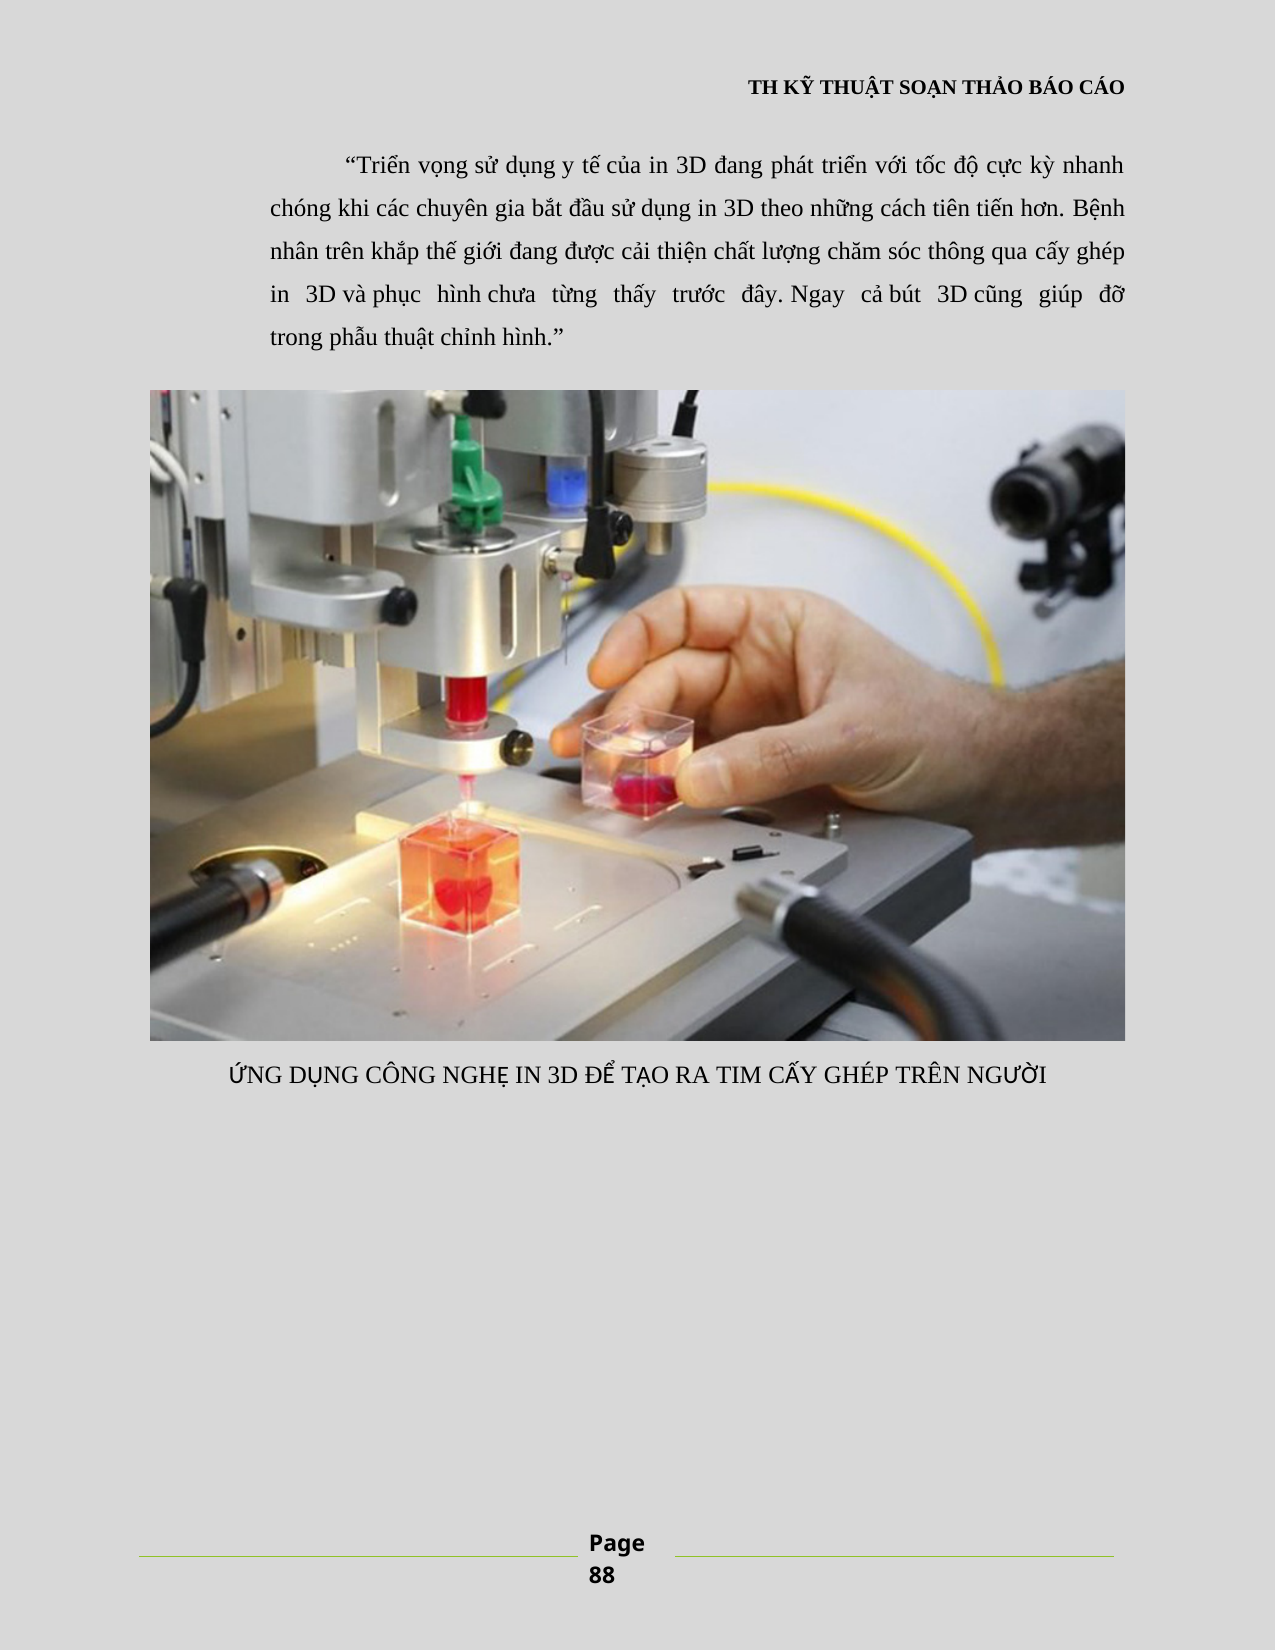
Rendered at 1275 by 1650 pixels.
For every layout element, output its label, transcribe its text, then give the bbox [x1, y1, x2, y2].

text Ứng dụng công nghệ in 3D để tạo ra tim cấy ghép trên người [150, 1059, 1125, 1090]
picture [150, 390, 1125, 1041]
subtitle “Triển vọng sử dụng y tế của in 3D đang phát triển với tốc độ cực kỳ nhanh chóng khi các chuyên gia bắt đầu sử dụng in 3D theo những cách tiên tiến hơn. Bệnh nhân trên khắp thế giới đang được cải thiện chất lượng chăm sóc thông qua cấy ghép in 3D và phục hình chưa từng thấy trước đây. Ngay cả bút 3D cũng giúp đỡ trong phẫu thuật chỉnh hình.” [270, 150, 1125, 351]
